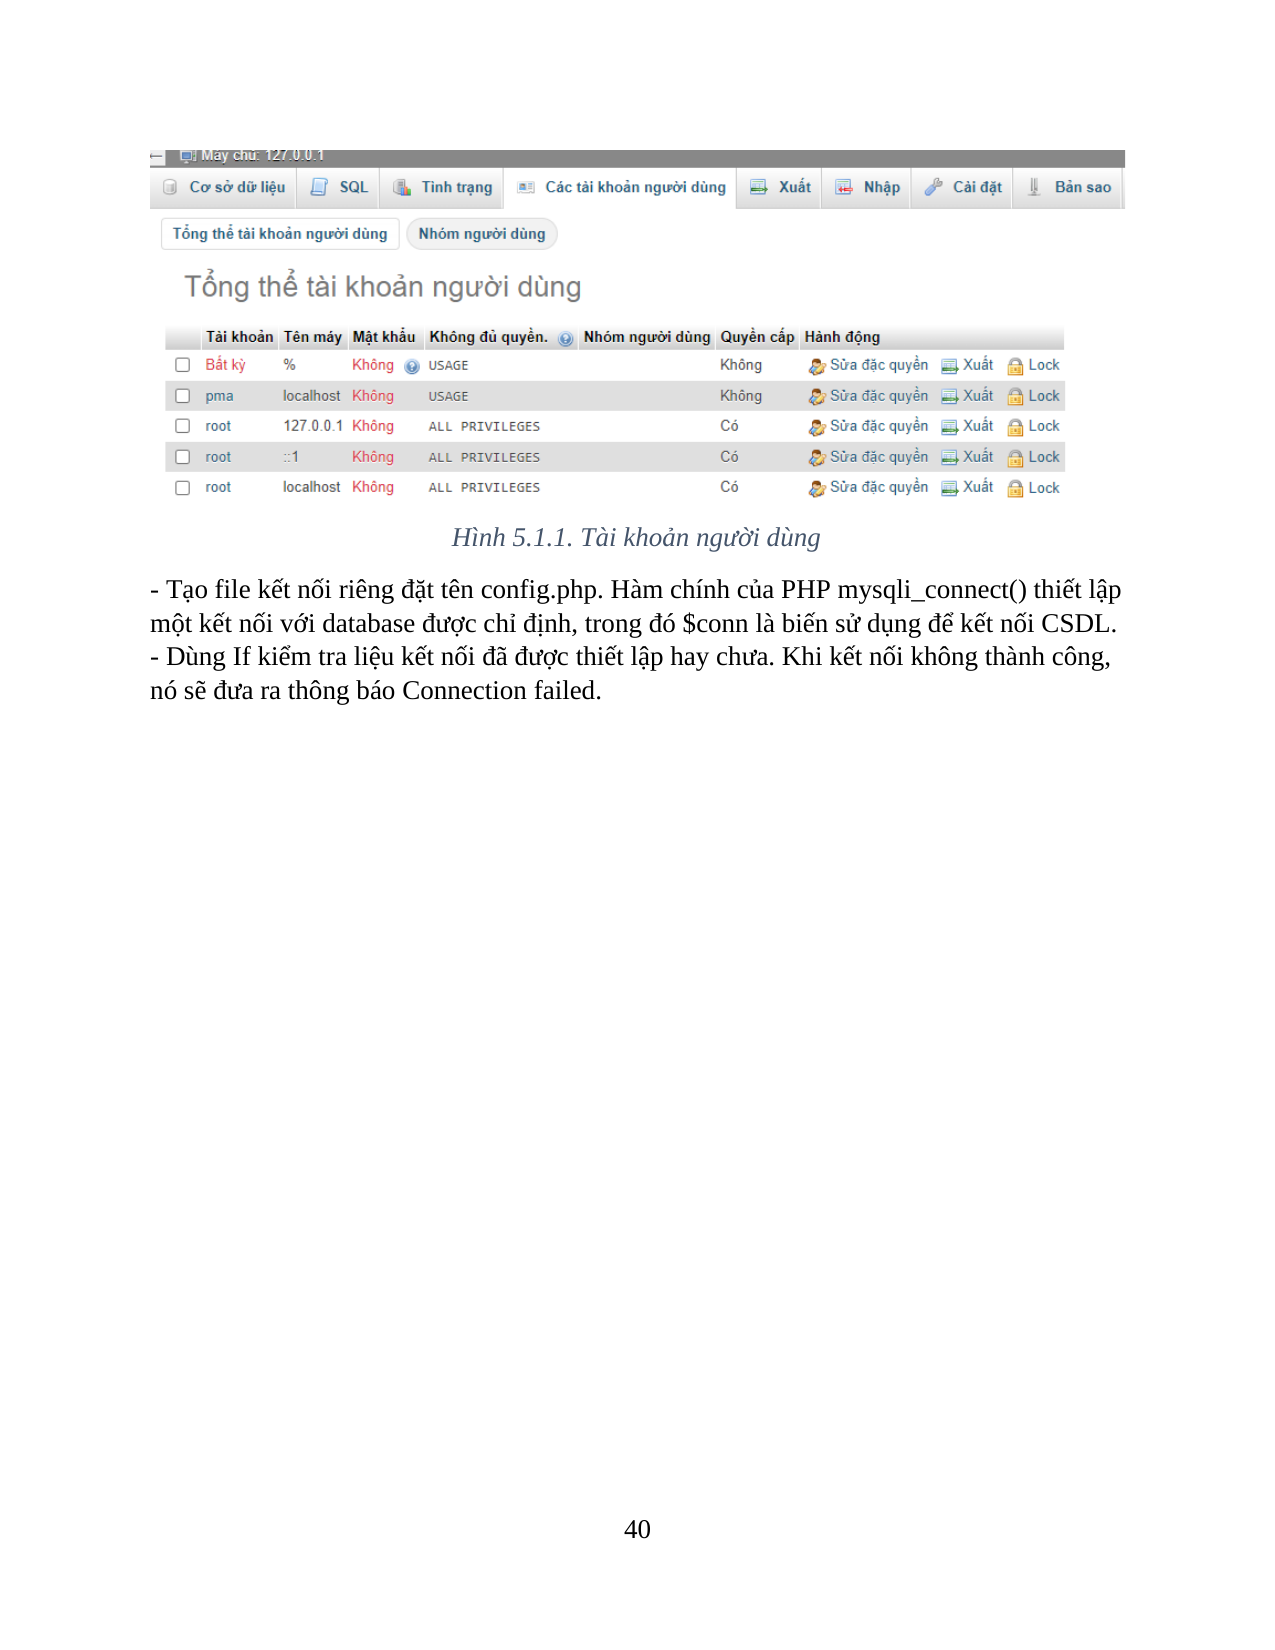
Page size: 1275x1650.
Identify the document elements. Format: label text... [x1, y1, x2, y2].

text - Tạo file kết nối riêng đặt tên config.php. Hàm chính của PHP mysqli_connect() thiết lập một kết nối với database được chỉ định, trong đó $conn là biến sử dụng để kết nối CSDL. - Dùng If kiểm tra liệu kết nối đã được thiết lập hay chưa. Khi kết nối không thành công, nó sẽ đưa ra thông báo Connection failed. [150, 573, 1125, 705]
text Hình 5.1.1. Tài khoản người dùng [150, 521, 1125, 552]
picture [150, 150, 1125, 503]
